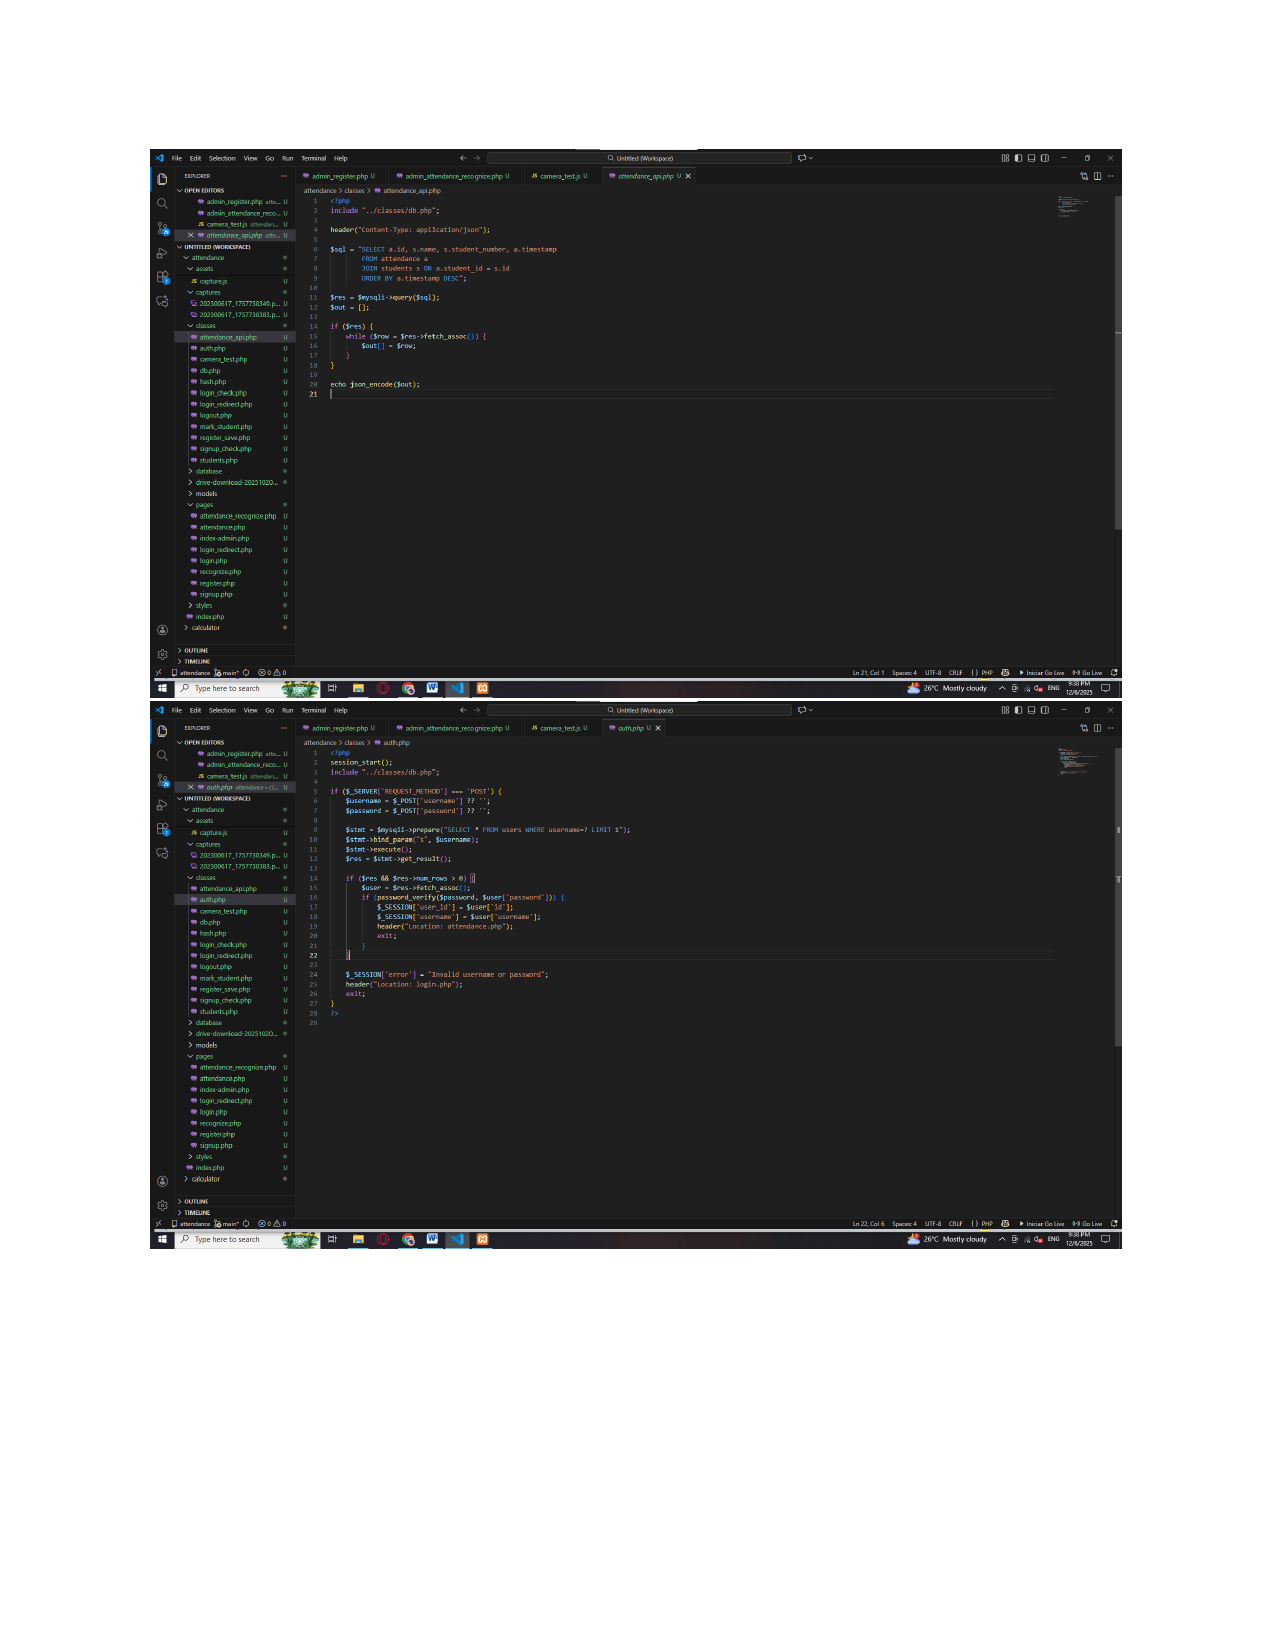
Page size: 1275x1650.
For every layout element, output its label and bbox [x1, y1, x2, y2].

picture [150, 701, 1122, 1249]
picture [150, 149, 1122, 698]
